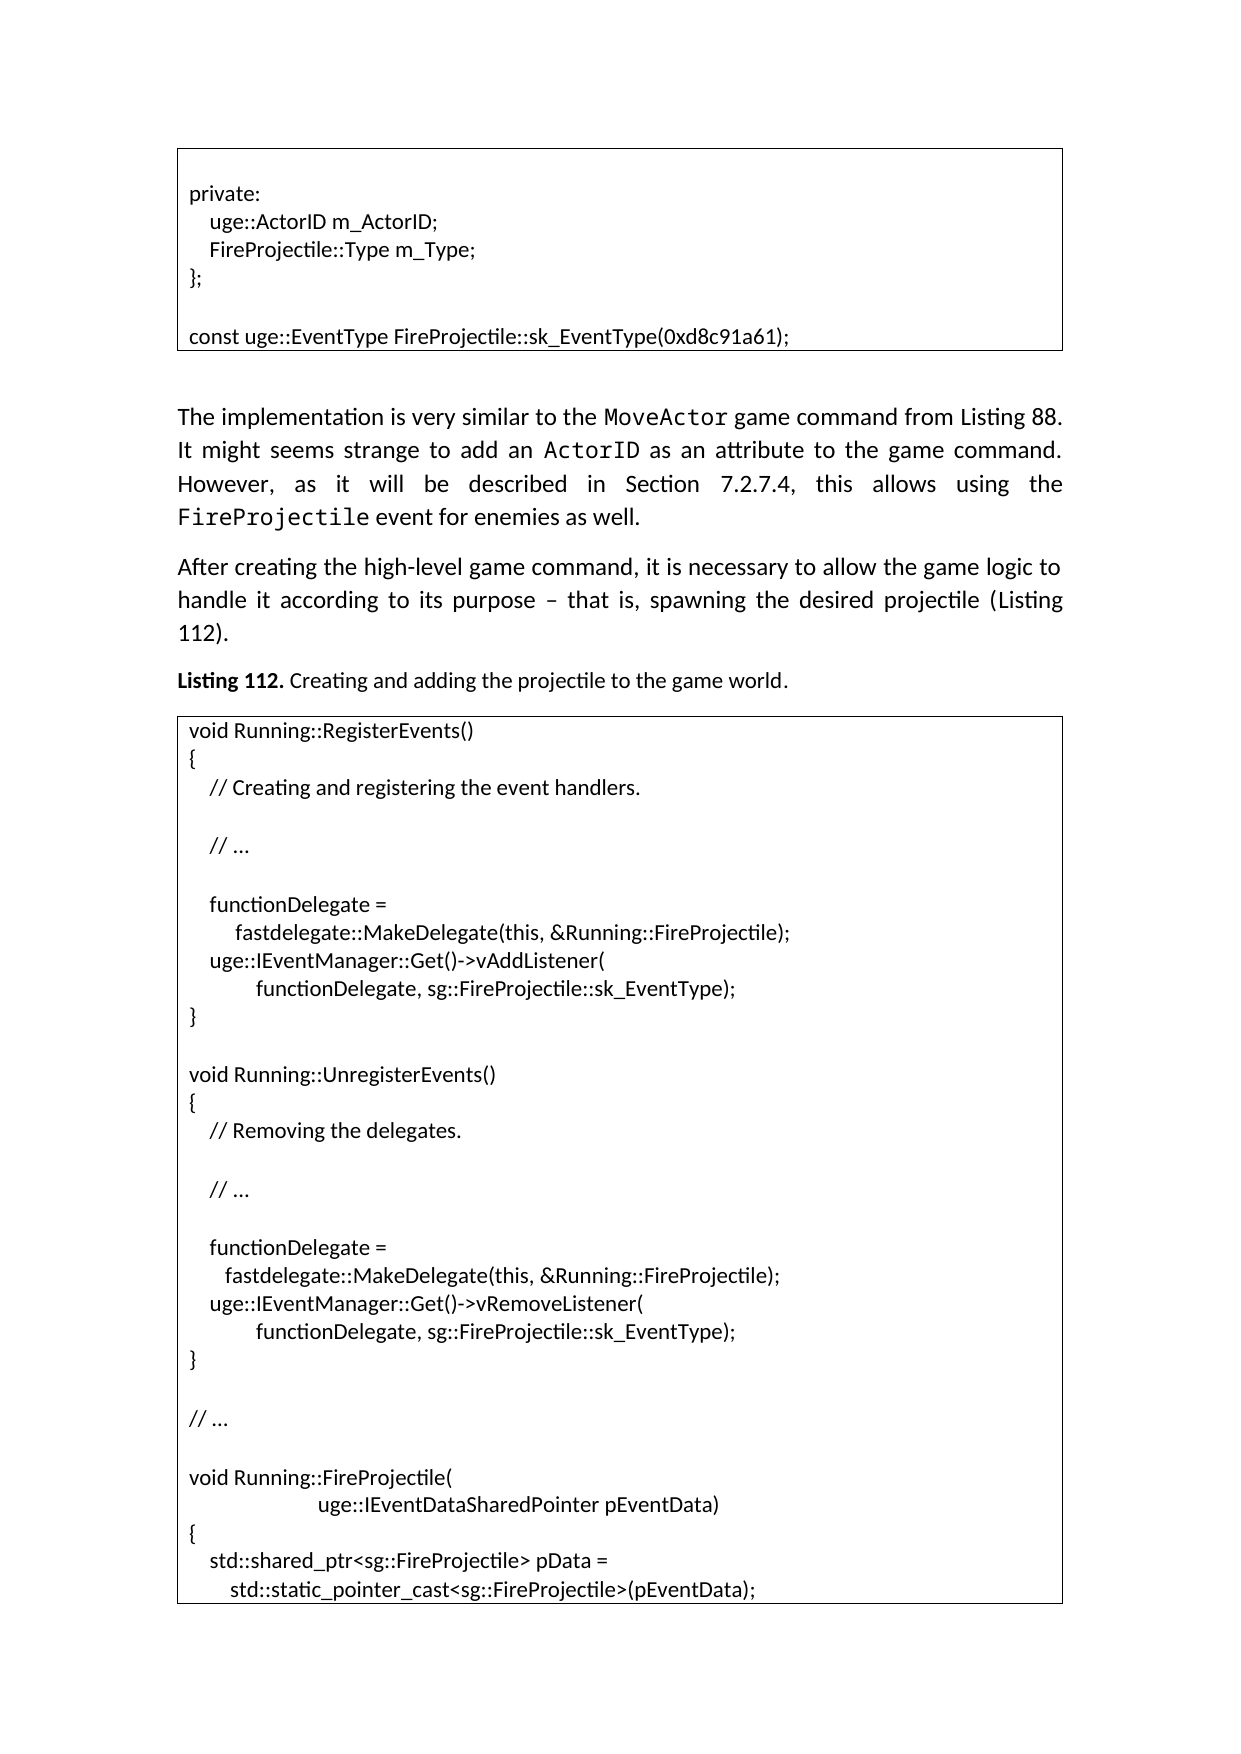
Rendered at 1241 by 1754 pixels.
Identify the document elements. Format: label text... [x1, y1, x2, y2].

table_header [178, 149, 1062, 350]
text After creating the high-level game command, it is necessary to allow the game logic to handle it according to its purpose – that is, spawning the desired projectile (Listing 112). [177, 551, 1063, 648]
text Listing 112. Creating and adding the projectile to the game world. [177, 667, 1063, 695]
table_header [178, 717, 1062, 1603]
text The implementation is very similar to the MoveActor game command from Listing 88. It might seems strange to add an ActorID as an attribute to the game command. However, as it will be described in Section 7.2.7.4, this allows using the FireProjectile event for enemies as well. [177, 400, 1063, 532]
